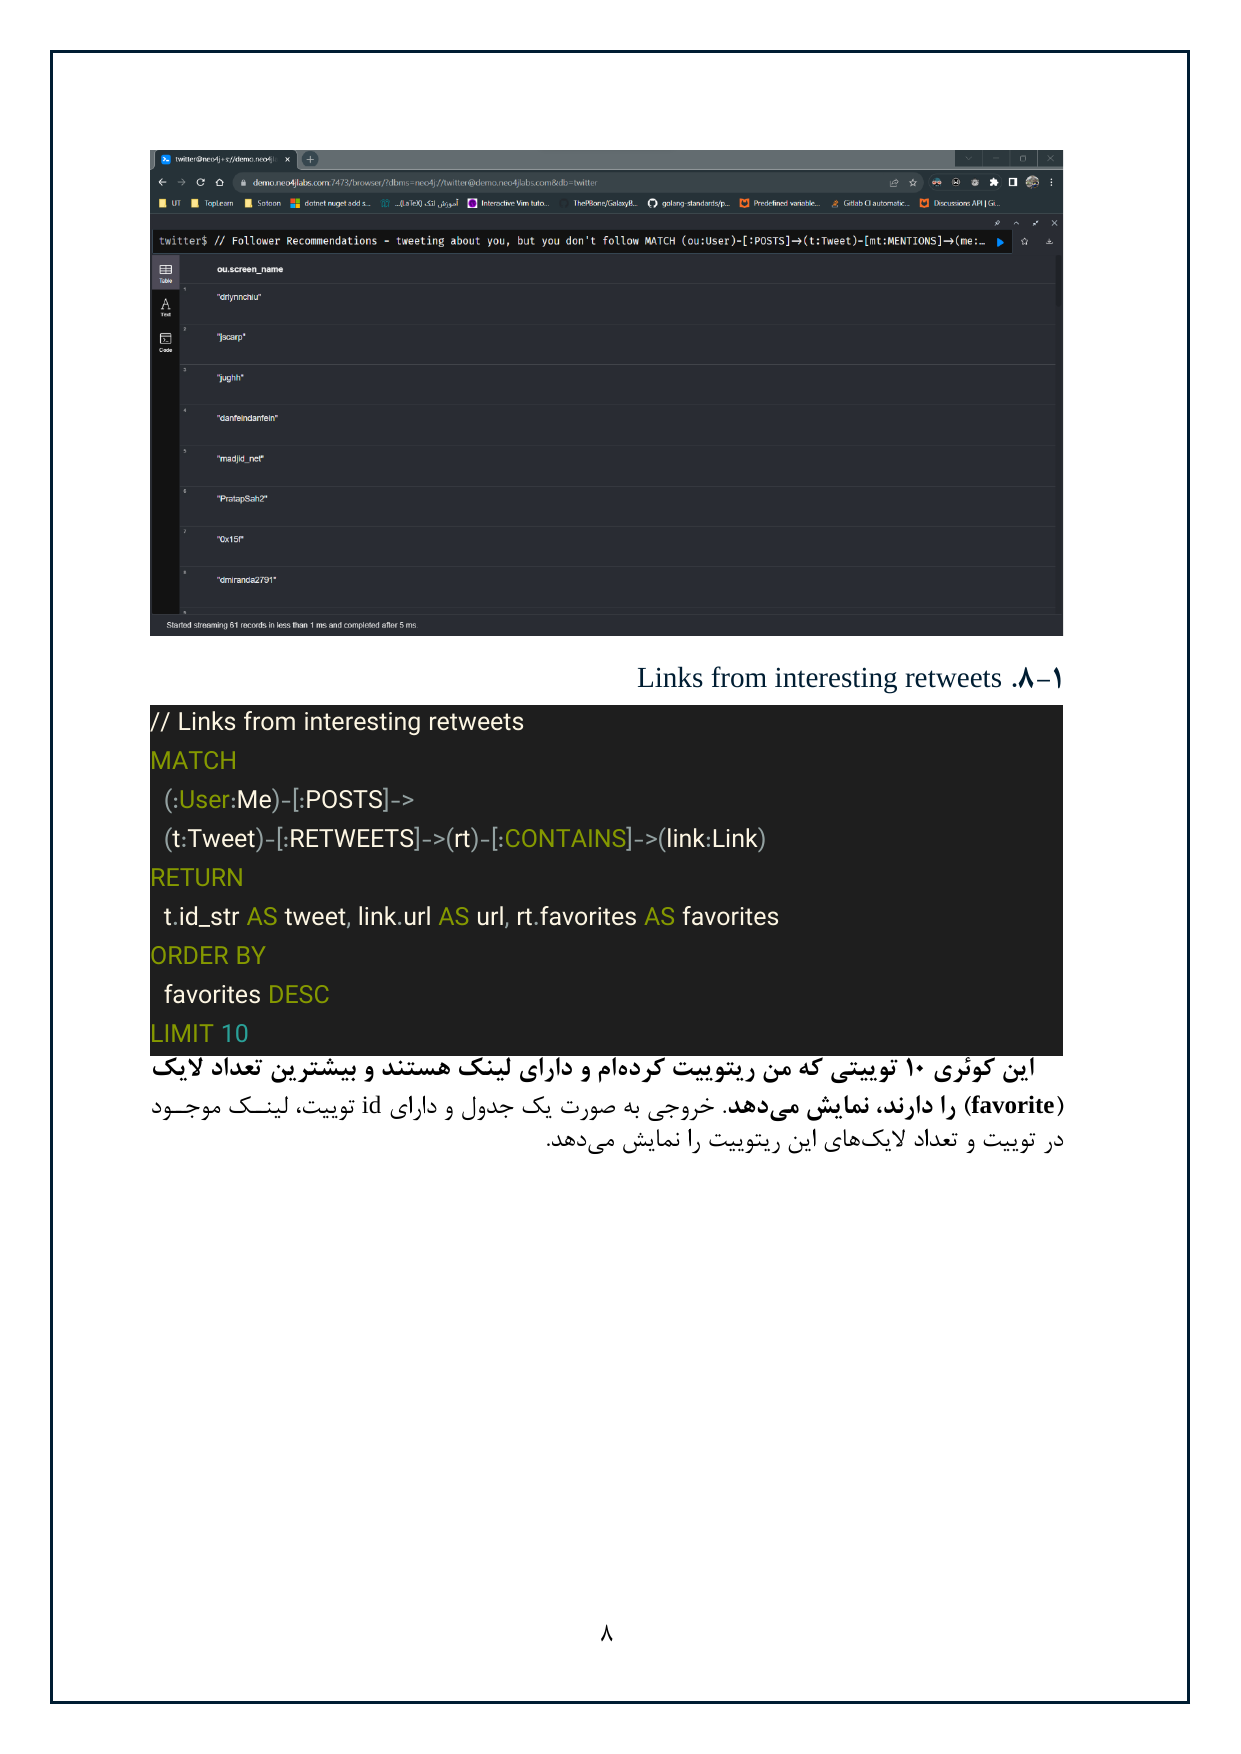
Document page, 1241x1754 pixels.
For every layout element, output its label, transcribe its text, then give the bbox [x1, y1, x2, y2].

subtitle ١-٨. Links from interesting retweets [150, 660, 1063, 699]
text این کوئری 10 توییتی که من ریتوییت کرده‌ام و دارای لینک هستند و بیشترین تعداد لایک (favorite) را دارند، نمایش می‌دهد. خروجی به صورت یک جدول و دارای id توییت، لینک موجود در توییت و تعداد لایک‌های این ریتوییت را نمایش می‌دهد. [150, 1056, 1063, 1157]
text t.id_str AS tweet, link.url AS url, rt.favorites AS favorites [150, 900, 1063, 939]
text ORDER BY [150, 939, 1063, 978]
text MATCH [150, 744, 1063, 783]
text RETURN [150, 861, 1063, 900]
text LIMIT 10 [150, 1017, 1063, 1056]
picture [150, 150, 1064, 636]
text // Links from interesting retweets [150, 705, 1063, 744]
text (:User:Me)-[:POSTS]-> [150, 783, 1063, 822]
text favorites DESC [150, 978, 1063, 1017]
text (t:Tweet)-[:RETWEETS]->(rt)-[:CONTAINS]->(link:Link) [150, 822, 1063, 861]
